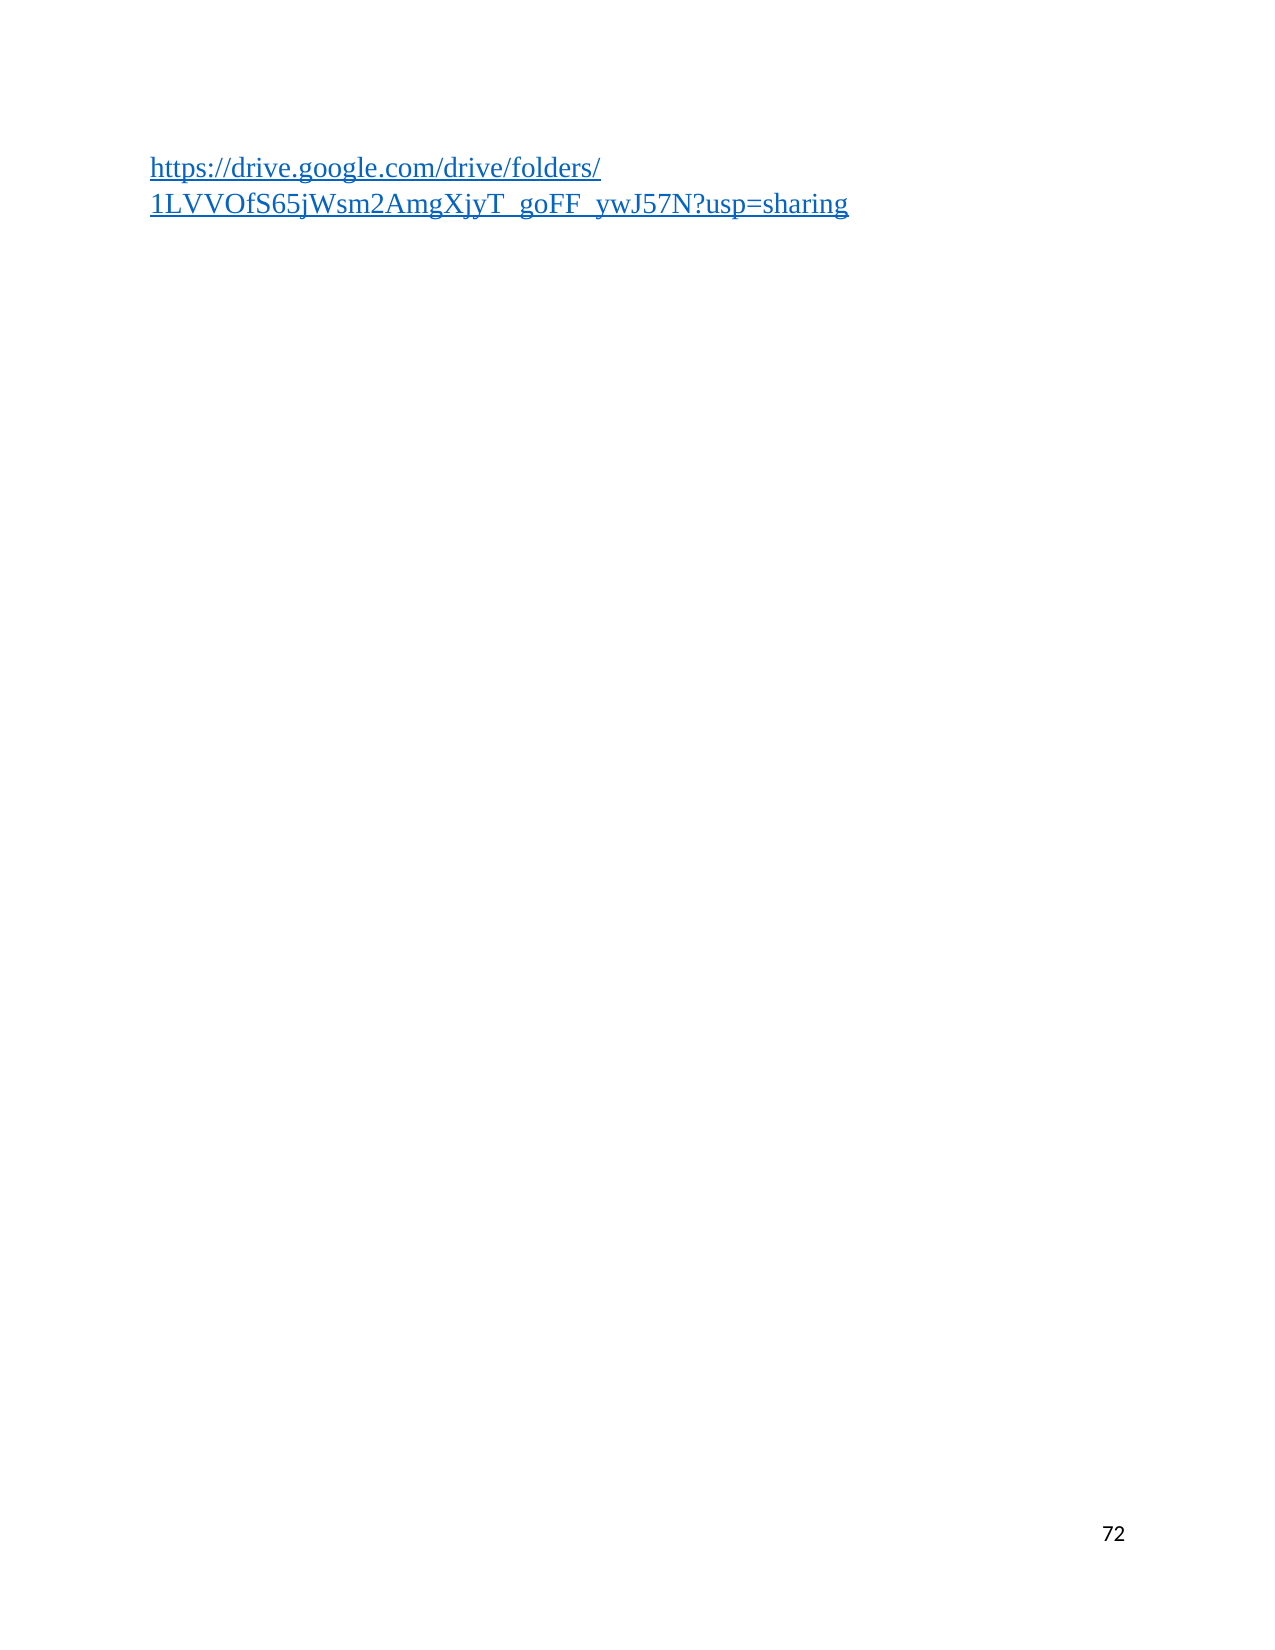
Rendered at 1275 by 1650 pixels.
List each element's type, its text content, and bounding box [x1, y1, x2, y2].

text https://drive.google.com/drive/folders/1LVVOfS65jWsm2AmgXjyT_goFF_ywJ57N?usp=sharing [150, 150, 1125, 220]
